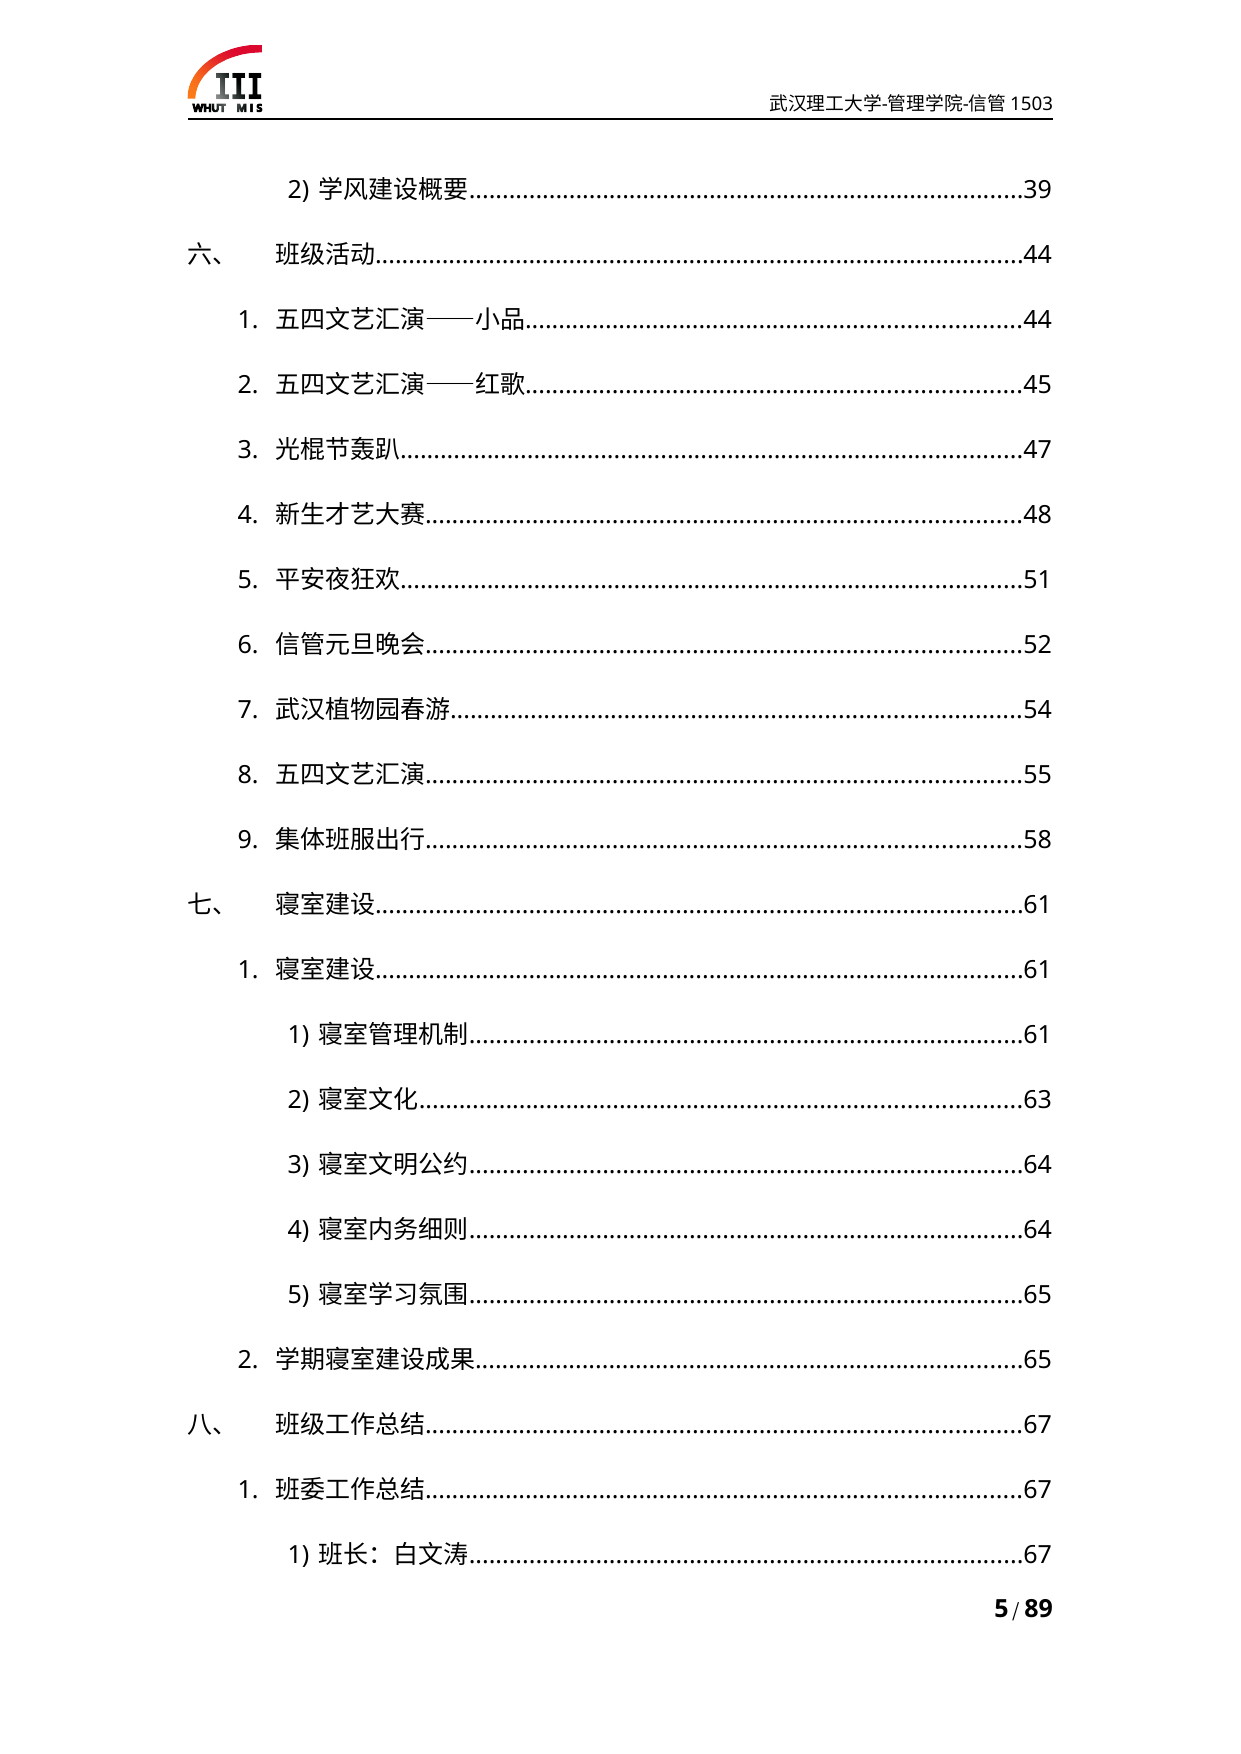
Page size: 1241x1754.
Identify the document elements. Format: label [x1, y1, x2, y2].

picture [187, 45, 264, 116]
